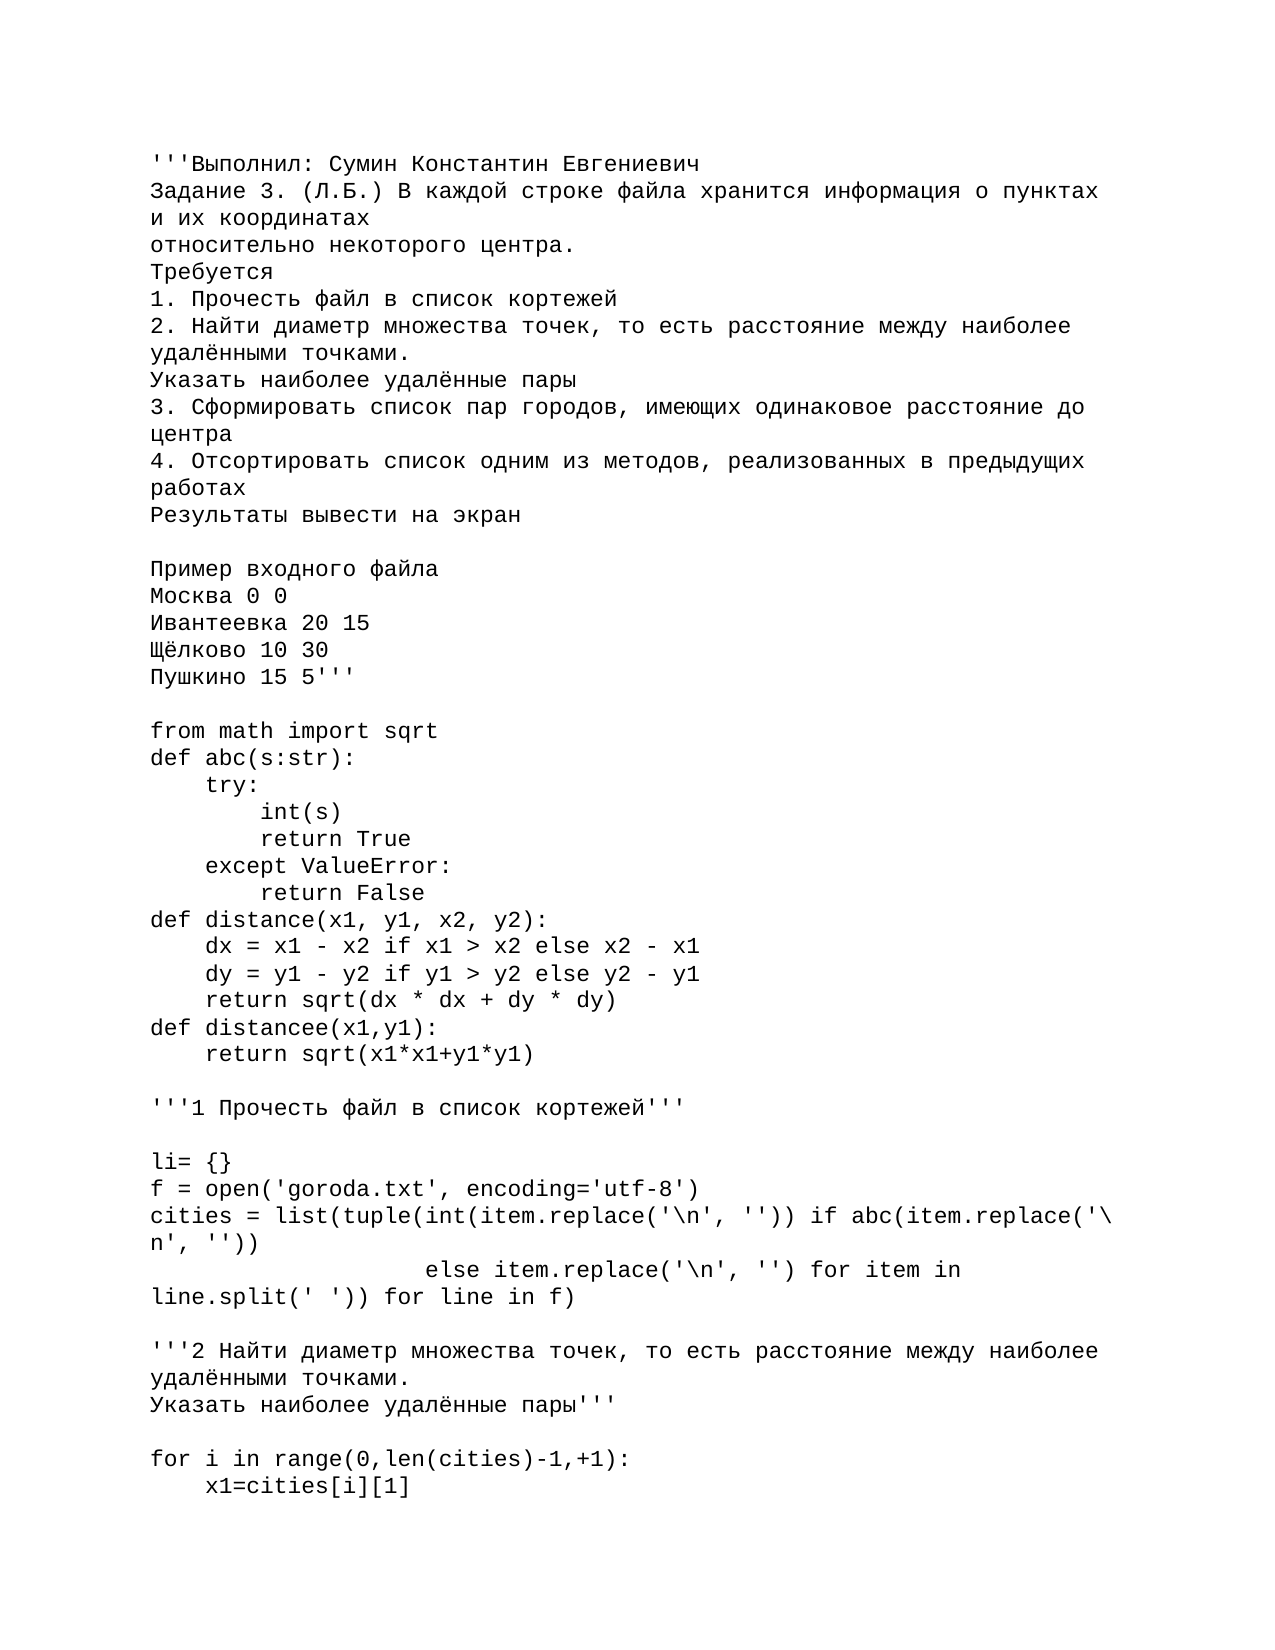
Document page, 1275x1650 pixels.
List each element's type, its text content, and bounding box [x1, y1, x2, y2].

text Пример входного файла [150, 555, 1125, 582]
text 3. Сформировать список пар городов, имеющих одинаковое расстояние до центра [150, 393, 1125, 447]
text Москва 0 0 [150, 582, 1125, 609]
text else item.replace('\n', '') for item in line.split(' ')) for line in f) [150, 1256, 1125, 1310]
text Указать наиболее удалённые пары [150, 366, 1125, 393]
text Результаты вывести на экран [150, 501, 1125, 528]
text x1=cities[i][1] [150, 1472, 1125, 1499]
text 2. Найти диаметр множества точек, то есть расстояние между наиболее удалёнными точками. [150, 312, 1125, 366]
text Щёлково 10 30 [150, 636, 1125, 663]
text 1. Прочесть файл в список кортежей [150, 285, 1125, 312]
text except ValueError: [150, 851, 1125, 878]
text def distance(x1, y1, x2, y2): [150, 905, 1125, 932]
text Пушкино 15 5''' [150, 663, 1125, 689]
text '''1 Прочесть файл в список кортежей''' [150, 1094, 1125, 1121]
text int(s) [150, 797, 1125, 824]
text Требуется [150, 258, 1125, 285]
text dy = y1 - y2 if y1 > y2 else y2 - y1 [150, 959, 1125, 986]
text 4. Отсортировать список одним из методов, реализованных в предыдущих работах [150, 447, 1125, 501]
text def abc(s:str): [150, 743, 1125, 771]
text Указать наиболее удалённые пары''' [150, 1391, 1125, 1418]
text for i in range(0,len(cities)-1,+1): [150, 1445, 1125, 1472]
text Задание 3. (Л.Б.) В каждой строке файла хранится информация о пунктах и их координатах [150, 177, 1125, 231]
text def distancee(x1,y1): [150, 1013, 1125, 1040]
text cities = list(tuple(int(item.replace('\n', '')) if abc(item.replace('\n', '')) [150, 1202, 1125, 1256]
text относительно некоторого центра. [150, 231, 1125, 258]
text '''2 Найти диаметр множества точек, то есть расстояние между наиболее удалёнными точками. [150, 1337, 1125, 1391]
text dx = x1 - x2 if x1 > x2 else x2 - x1 [150, 932, 1125, 959]
text return sqrt(dx * dx + dy * dy) [150, 986, 1125, 1013]
text '''Выполнил: Сумин Константин Евгениевич [150, 150, 1125, 177]
text f = open('goroda.txt', encoding='utf-8') [150, 1175, 1125, 1202]
text return False [150, 878, 1125, 905]
text from math import sqrt [150, 717, 1125, 743]
text return True [150, 824, 1125, 851]
text li= {} [150, 1148, 1125, 1175]
text Ивантеевка 20 15 [150, 609, 1125, 636]
text try: [150, 771, 1125, 797]
text return sqrt(x1*x1+y1*y1) [150, 1040, 1125, 1067]
